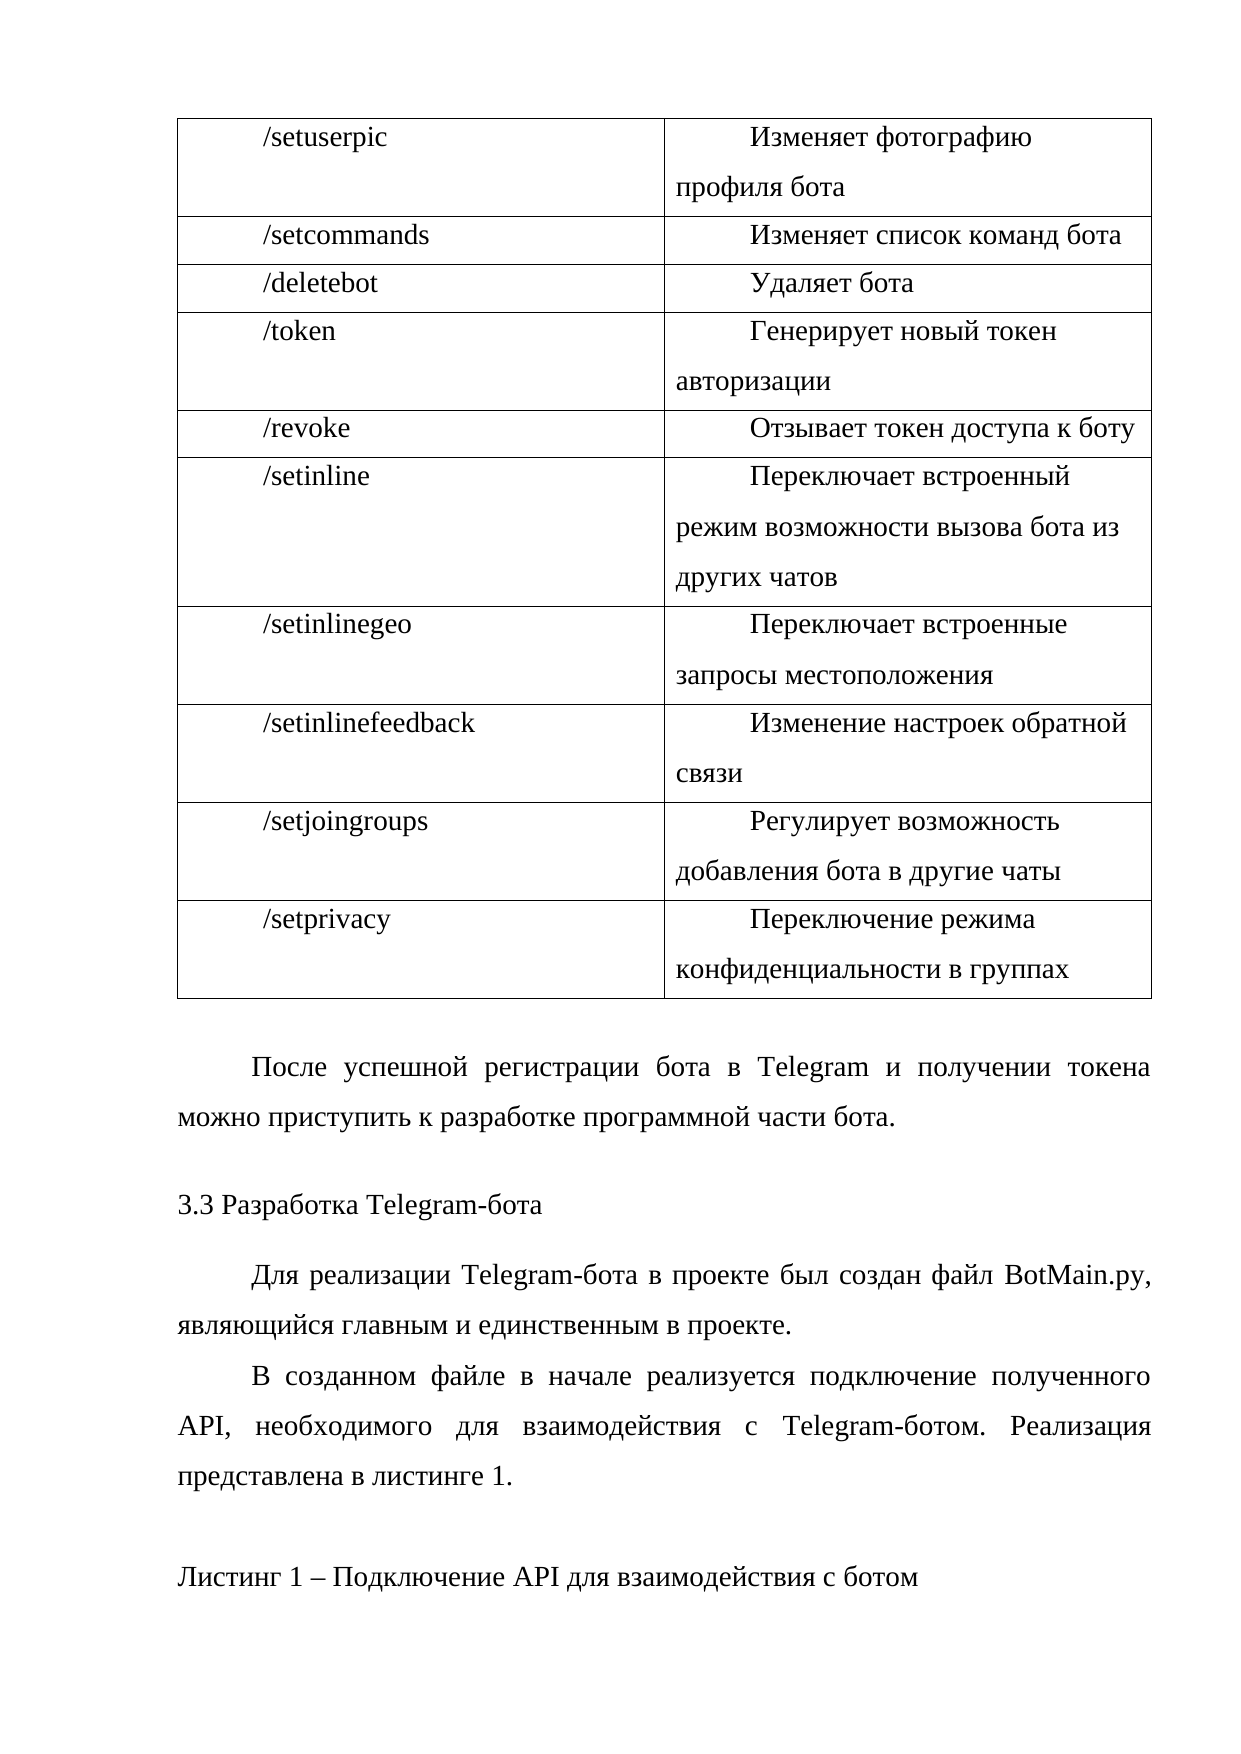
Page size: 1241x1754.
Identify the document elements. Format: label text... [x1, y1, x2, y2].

table_cell Переключает встроенный режим возможности вызова бота из других чатов [665, 458, 1151, 606]
table_cell /revoke [178, 411, 664, 457]
subtitle 3.3 Разработка Telegram-бота [177, 1187, 1152, 1221]
table_cell Генерирует новый токен авторизации [665, 313, 1151, 409]
table_cell Переключение режима конфиденциальности в группах [665, 901, 1151, 998]
table_cell Изменяет список команд бота [665, 217, 1151, 264]
table_cell /setuserpic [178, 119, 664, 216]
table_cell Регулирует возможность добавления бота в другие чаты [665, 803, 1151, 900]
table_cell /setjoingroups [178, 803, 664, 900]
text После успешной регистрации бота в Telegram и получении токена можно приступить к разработке программной части бота. [177, 1049, 1152, 1133]
table_cell /deletebot [178, 265, 664, 312]
text В созданном файле в начале реализуется подключение полученного API, необходимого для взаимодействия с Telegram-ботом. Реализация представлена в листинге 1. [177, 1358, 1152, 1492]
table_cell Изменяет фотографию профиля бота [665, 119, 1151, 216]
table_cell /setinline [178, 458, 664, 606]
table_cell /token [178, 313, 664, 409]
table_cell /setprivacy [178, 901, 664, 998]
table_cell Изменение настроек обратной связи [665, 705, 1151, 802]
text Листинг 1 – Подключение API для взаимодействия с ботом [177, 1559, 1152, 1592]
table_cell Удаляет бота [665, 265, 1151, 312]
table_cell Переключает встроенные запросы местоположения [665, 607, 1151, 704]
table_cell Отзывает токен доступа к боту [665, 411, 1151, 457]
table_cell /setinlinegeo [178, 607, 664, 704]
text Для реализации Telegram-бота в проекте был создан файл BotMain.py, являющийся главным и единственным в проекте. [177, 1257, 1152, 1341]
table_cell /setinlinefeedback [178, 705, 664, 802]
table_cell /setcommands [178, 217, 664, 264]
